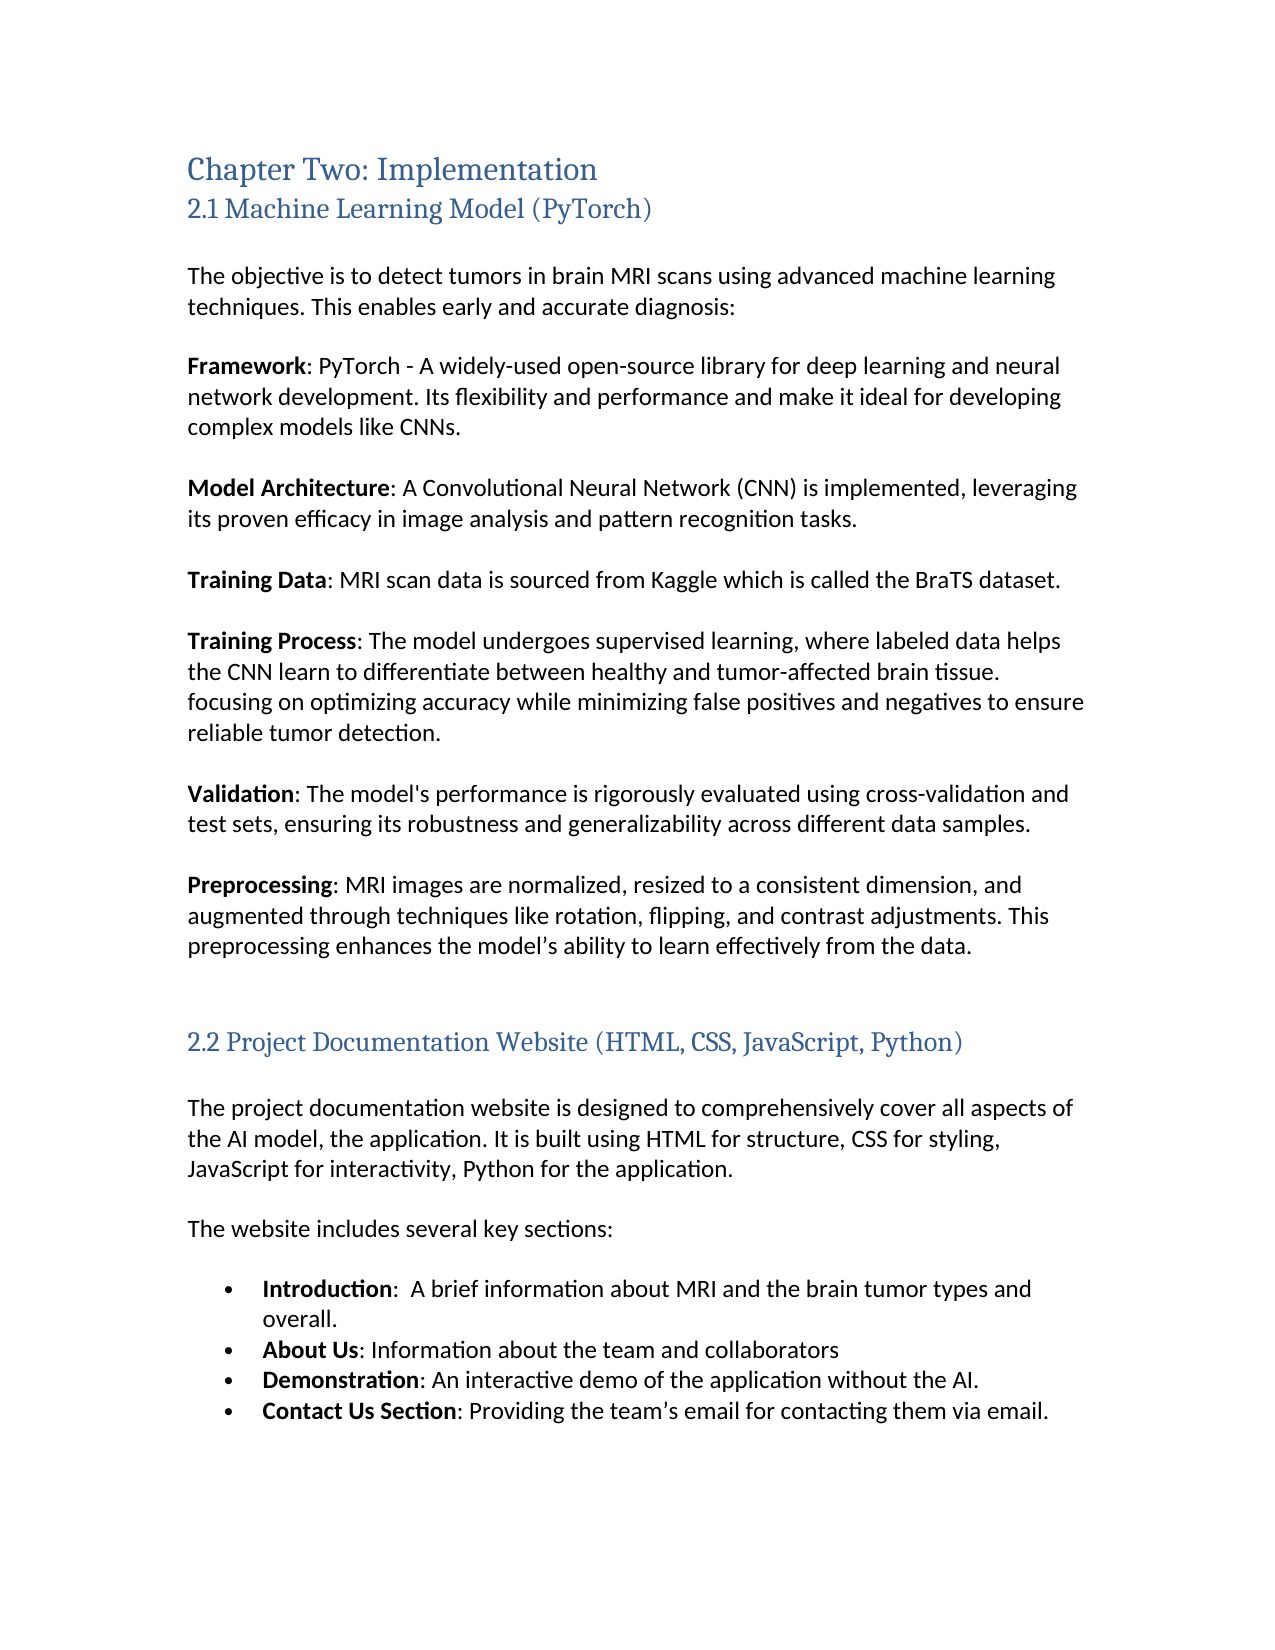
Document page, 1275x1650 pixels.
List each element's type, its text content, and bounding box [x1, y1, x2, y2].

text Validation: The model's performance is rigorously evaluated using cross-validation and test sets, ensuring its robustness and generalizability across different data samples. [187, 778, 1087, 839]
list Contact Us Section: Providing the team’s email for contacting them via email. [225, 1395, 1087, 1425]
text Training Process: The model undergoes supervised learning, where labeled data helps the CNN learn to differentiate between healthy and tumor-affected brain tissue. focusing on optimizing accuracy while minimizing false positives and negatives to ensure reliable tumor detection. [187, 625, 1087, 747]
text Training Data: MRI scan data is sourced from Kaggle which is called the BraTS dataset. [187, 564, 1087, 594]
subtitle 2.2 Project Documentation Website (HTML, CSS, JavaScript, Python) [187, 1026, 1087, 1058]
text Model Architecture: A Convolutional Neural Network (CNN) is implemented, leveraging its proven efficacy in image analysis and pattern recognition tasks. [187, 472, 1087, 533]
list Demonstration: An interactive demo of the application without the AI. [225, 1364, 1087, 1395]
text Framework: PyTorch - A widely-used open-source library for deep learning and neural network development. Its flexibility and performance and make it ideal for developing complex models like CNNs. [187, 350, 1087, 442]
text The objective is to detect tumors in brain MRI scans using advanced machine learning techniques. This enables early and accurate diagnosis: [187, 260, 1087, 321]
text Preprocessing: MRI images are normalized, resized to a consistent dimension, and augmented through techniques like rotation, flipping, and contrast adjustments. This preprocessing enhances the model’s ability to learn effectively from the data. [187, 869, 1087, 961]
subtitle Chapter Two: Implementation [187, 150, 1087, 188]
text The website includes several key sections: [187, 1213, 1087, 1244]
list Introduction: A brief information about MRI and the brain tumor types and overall. [225, 1273, 1087, 1334]
list About Us: Information about the team and collaborators [225, 1334, 1087, 1364]
text The project documentation website is designed to comprehensively cover all aspects of the AI model, the application. It is built using HTML for structure, CSS for styling, JavaScript for interactivity, Python for the application. [187, 1092, 1087, 1184]
subtitle 2.1 Machine Learning Model (PyTorch) [187, 192, 1087, 226]
